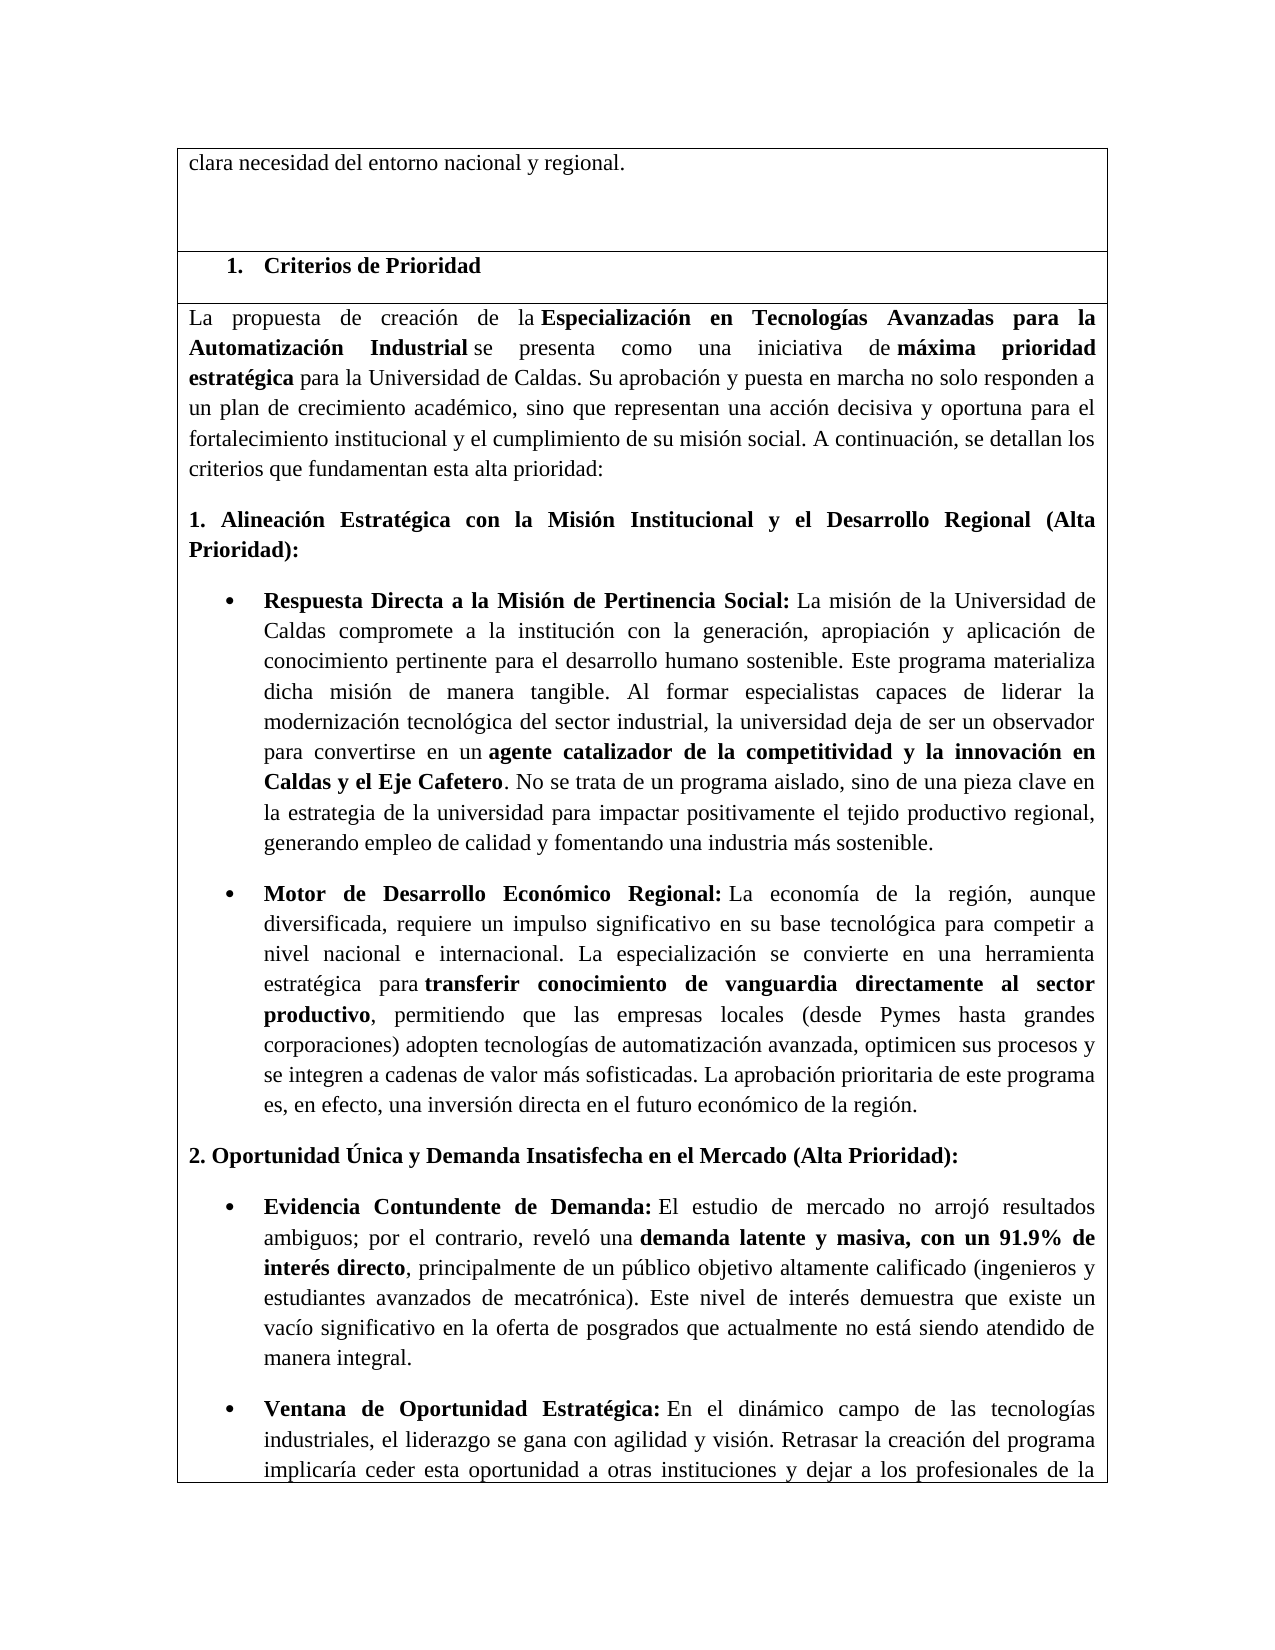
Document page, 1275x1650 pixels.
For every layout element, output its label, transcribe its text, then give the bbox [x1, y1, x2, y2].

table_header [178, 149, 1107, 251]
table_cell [178, 304, 1107, 1482]
table_cell Criterios de Prioridad [178, 252, 1107, 303]
